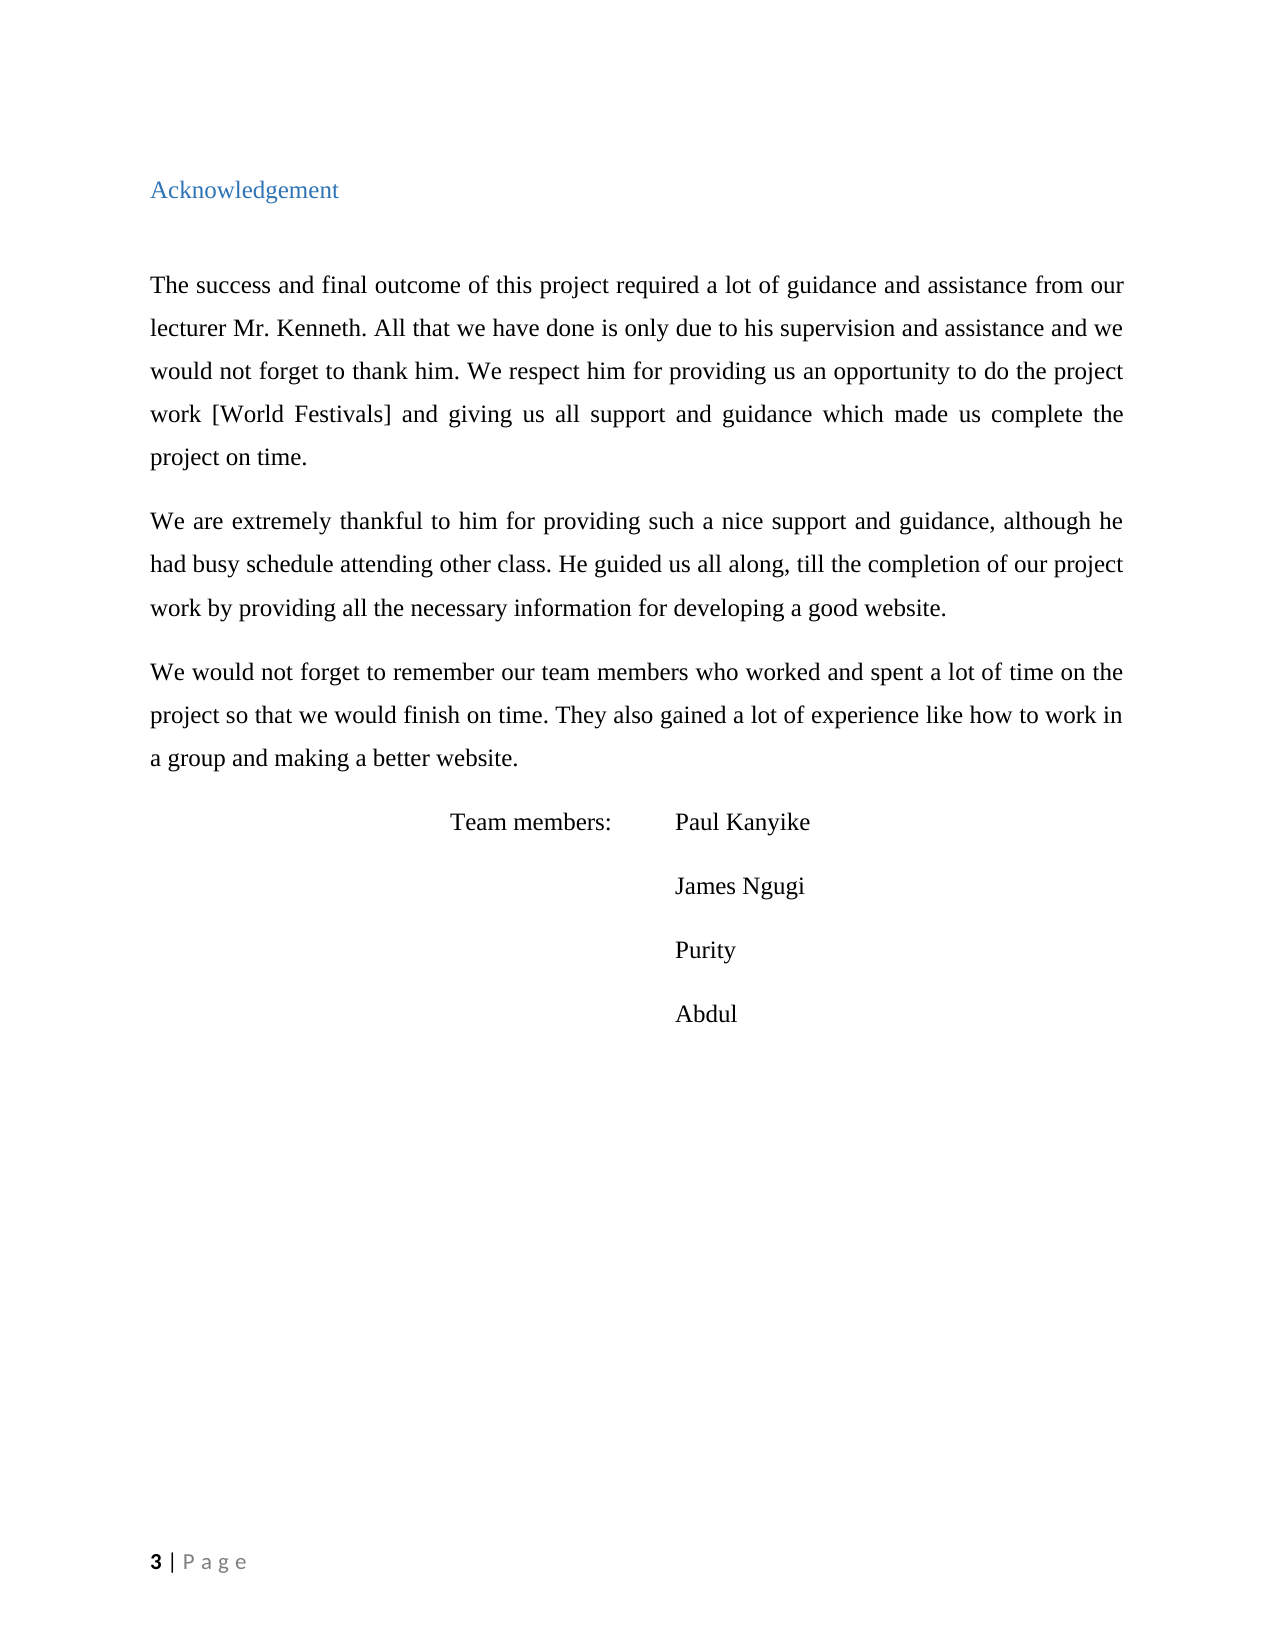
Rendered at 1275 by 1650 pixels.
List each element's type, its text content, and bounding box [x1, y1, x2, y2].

text We are extremely thankful to him for providing such a nice support and guidance, although he had busy schedule attending other class. He guided us all along, till the completion of our project work by providing all the necessary information for developing a good website. [150, 506, 1125, 621]
text Purity [600, 935, 1125, 963]
subtitle Acknowledgement [150, 175, 1125, 204]
text Abdul [675, 999, 1125, 1027]
text Team members: Paul Kanyike [375, 807, 1125, 836]
text James Ngugi [600, 871, 1125, 899]
text The success and final outcome of this project required a lot of guidance and assistance from our lecturer Mr. Kenneth. All that we have done is only due to his supervision and assistance and we would not forget to thank him. We respect him for providing us an opportunity to do the project work [World Festivals] and giving us all support and guidance which made us complete the project on time. [150, 270, 1125, 471]
text We would not forget to remember our team members who worked and spent a lot of time on the project so that we would finish on time. They also gained a lot of experience like how to work in a group and making a better website. [150, 657, 1125, 772]
